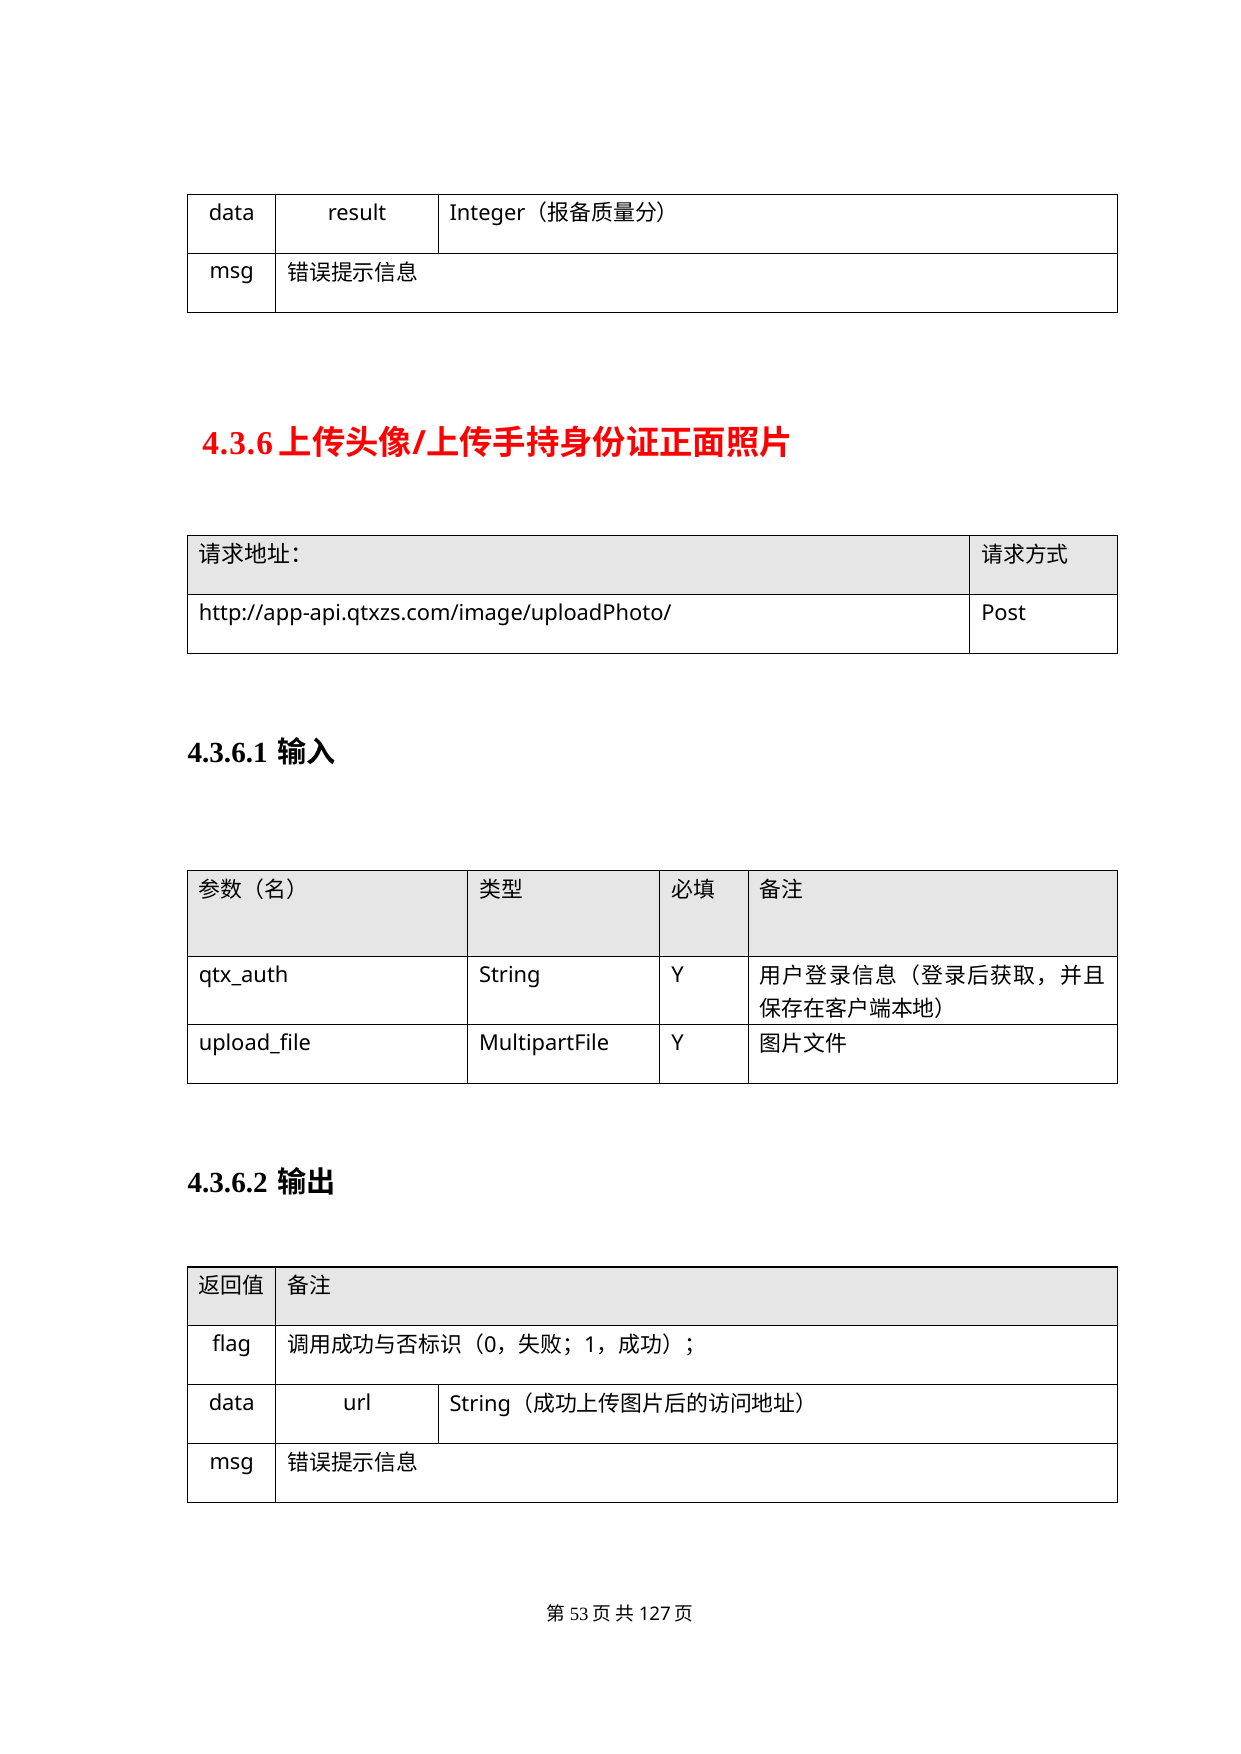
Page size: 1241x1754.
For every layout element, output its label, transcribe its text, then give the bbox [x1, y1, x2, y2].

subtitle 输出 [187, 1146, 1053, 1213]
table_cell upload_file [188, 1025, 467, 1083]
subtitle 输入 [187, 716, 1053, 783]
table_cell 调用成功与否标识（0，失败；1，成功）； [276, 1326, 1117, 1384]
table_cell 错误提示信息 [276, 254, 1117, 312]
table_cell url [276, 1385, 438, 1443]
table_header 返回值 [188, 1268, 275, 1325]
table_cell String [468, 957, 659, 1024]
table_cell Integer（报备质量分） [439, 195, 1117, 253]
table_header 类型 [468, 871, 659, 956]
table_cell result [276, 195, 438, 253]
table_cell qtx_auth [188, 957, 467, 1024]
table_cell msg [188, 254, 275, 312]
table_cell msg [188, 1444, 275, 1502]
table_cell Y [660, 957, 748, 1024]
table_header 请求地址： [188, 536, 969, 594]
table_cell Post [970, 595, 1117, 653]
table_cell 错误提示信息 [276, 1444, 1117, 1502]
table_cell Y [660, 1025, 748, 1083]
table_cell MultipartFile [468, 1025, 659, 1083]
table_cell String（成功上传图片后的访问地址） [439, 1385, 1117, 1443]
table_cell data [188, 195, 275, 253]
table_cell data [188, 1385, 275, 1443]
table_cell flag [188, 1326, 275, 1384]
table_cell 图片文件 [749, 1025, 1117, 1083]
table_header 备注 [276, 1268, 1117, 1325]
table_header 参数（名） [188, 871, 467, 956]
table_header 备注 [749, 871, 1117, 956]
table_cell http://app-api.qtxzs.com/image/uploadPhoto/ [188, 595, 969, 653]
table_header 必填 [660, 871, 748, 956]
table_header 请求方式 [970, 536, 1117, 594]
table_cell 用户登录信息（登录后获取，并且保存在客户端本地） [749, 957, 1117, 1024]
subtitle 上传头像/上传手持身份证正面照片 [202, 406, 1053, 473]
